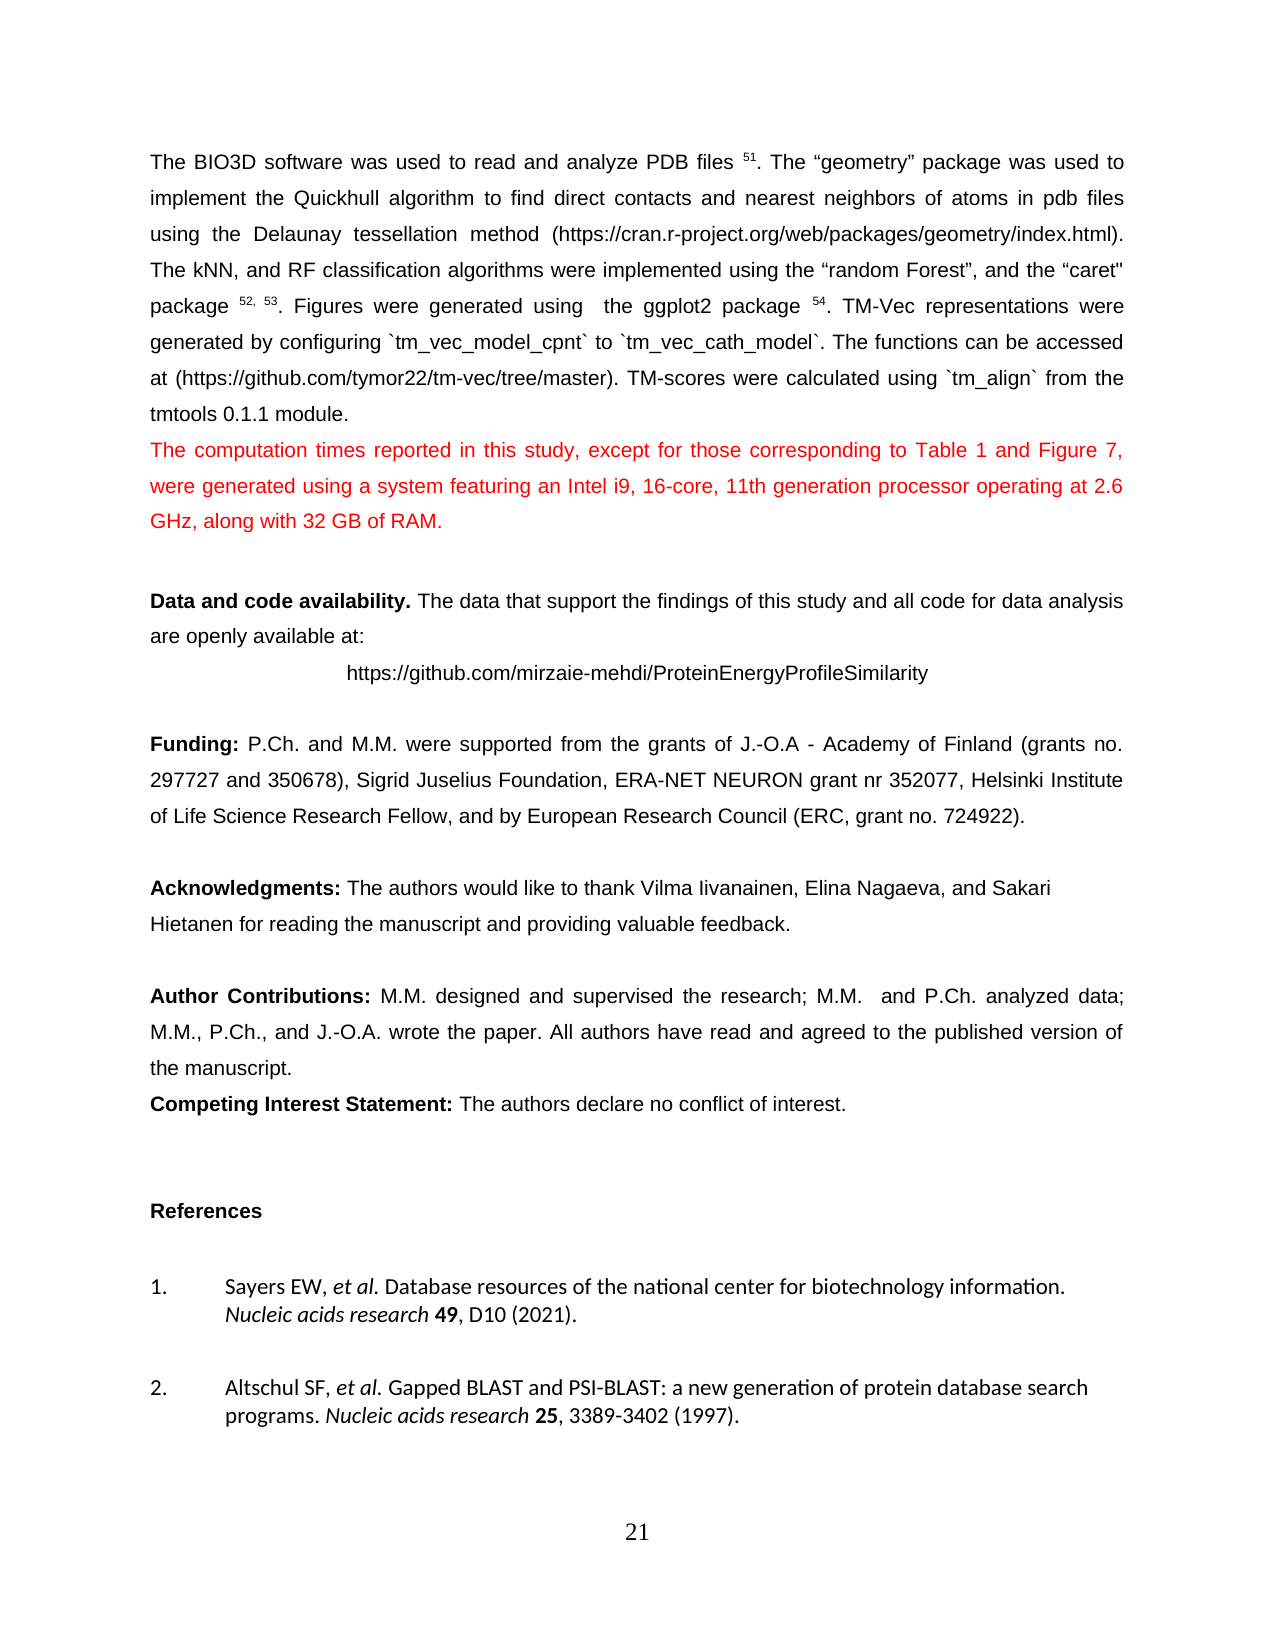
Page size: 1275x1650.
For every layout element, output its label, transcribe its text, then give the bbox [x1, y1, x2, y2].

text The BIO3D software was used to read and analyze PDB files 51. The “geometry” package was used to implement the Quickhull algorithm to find direct contacts and nearest neighbors of atoms in pdb files using the Delaunay tessellation method (https://cran.r-project.org/web/packages/geometry/index.html). The kNN, and RF classification algorithms were implemented using the “random Forest”, and the “caret" package 52, 53. Figures were generated using the ggplot2 package 54. TM-Vec representations were generated by configuring `tm_vec_model_cpnt` to `tm_vec_cath_model`. The functions can be accessed at (https://github.com/tymor22/tm-vec/tree/master). TM-scores were calculated using `tm_align` from the tmtools 0.1.1 module. [150, 258, 1125, 533]
text References [150, 1307, 1125, 1331]
text All computational analyses were conducted using the versatile R programming language (www.r-project.org), with the utilization of various specialized packages tailored for specific tasks. Below is an overview of the packages and tools employed throughout our analysis: [150, 150, 1125, 246]
text Competing Interest Statement: The authors declare no conflict of interest. [150, 1199, 1125, 1223]
text The computation times reported in this study, except for those corresponding to Table 1 and Figure 7, were generated using a system featuring an Intel i9, 16-core, 11th generation processor operating at 2.6 GHz, along with 32 GB of RAM. [150, 545, 1125, 641]
text Funding: P.Ch. and M.M. were supported from the grants of J.-O.A - Academy of Finland (grants no. 297727 and 350678), Sigrid Juselius Foundation, ERA-NET NEURON grant nr 352077, Helsinki Institute of Life Science Research Fellow, and by European Research Council (ERC, grant no. 724922). [150, 840, 1125, 936]
text 1. Sayers EW, et al. Database resources of the national center for biotechnology information. Nucleic acids research 49, D10 (2021). [150, 1379, 1125, 1436]
text Acknowledgments: The authors would like to thank Vilma Iivanainen, Elina Nagaeva, and Sakari Hietanen for reading the manuscript and providing valuable feedback. [150, 984, 1125, 1044]
text https://github.com/mirzaie-mehdi/ProteinEnergyProfileSimilarity [150, 768, 1125, 792]
text Author Contributions: M.M. designed and supervised the research; M.M. and P.Ch. analyzed data; M.M., P.Ch., and J.-O.A. wrote the paper. All authors have read and agreed to the published version of the manuscript. [150, 1092, 1125, 1187]
text Data and code availability. The data that support the findings of this study and all code for data analysis are openly available at: [150, 696, 1125, 756]
